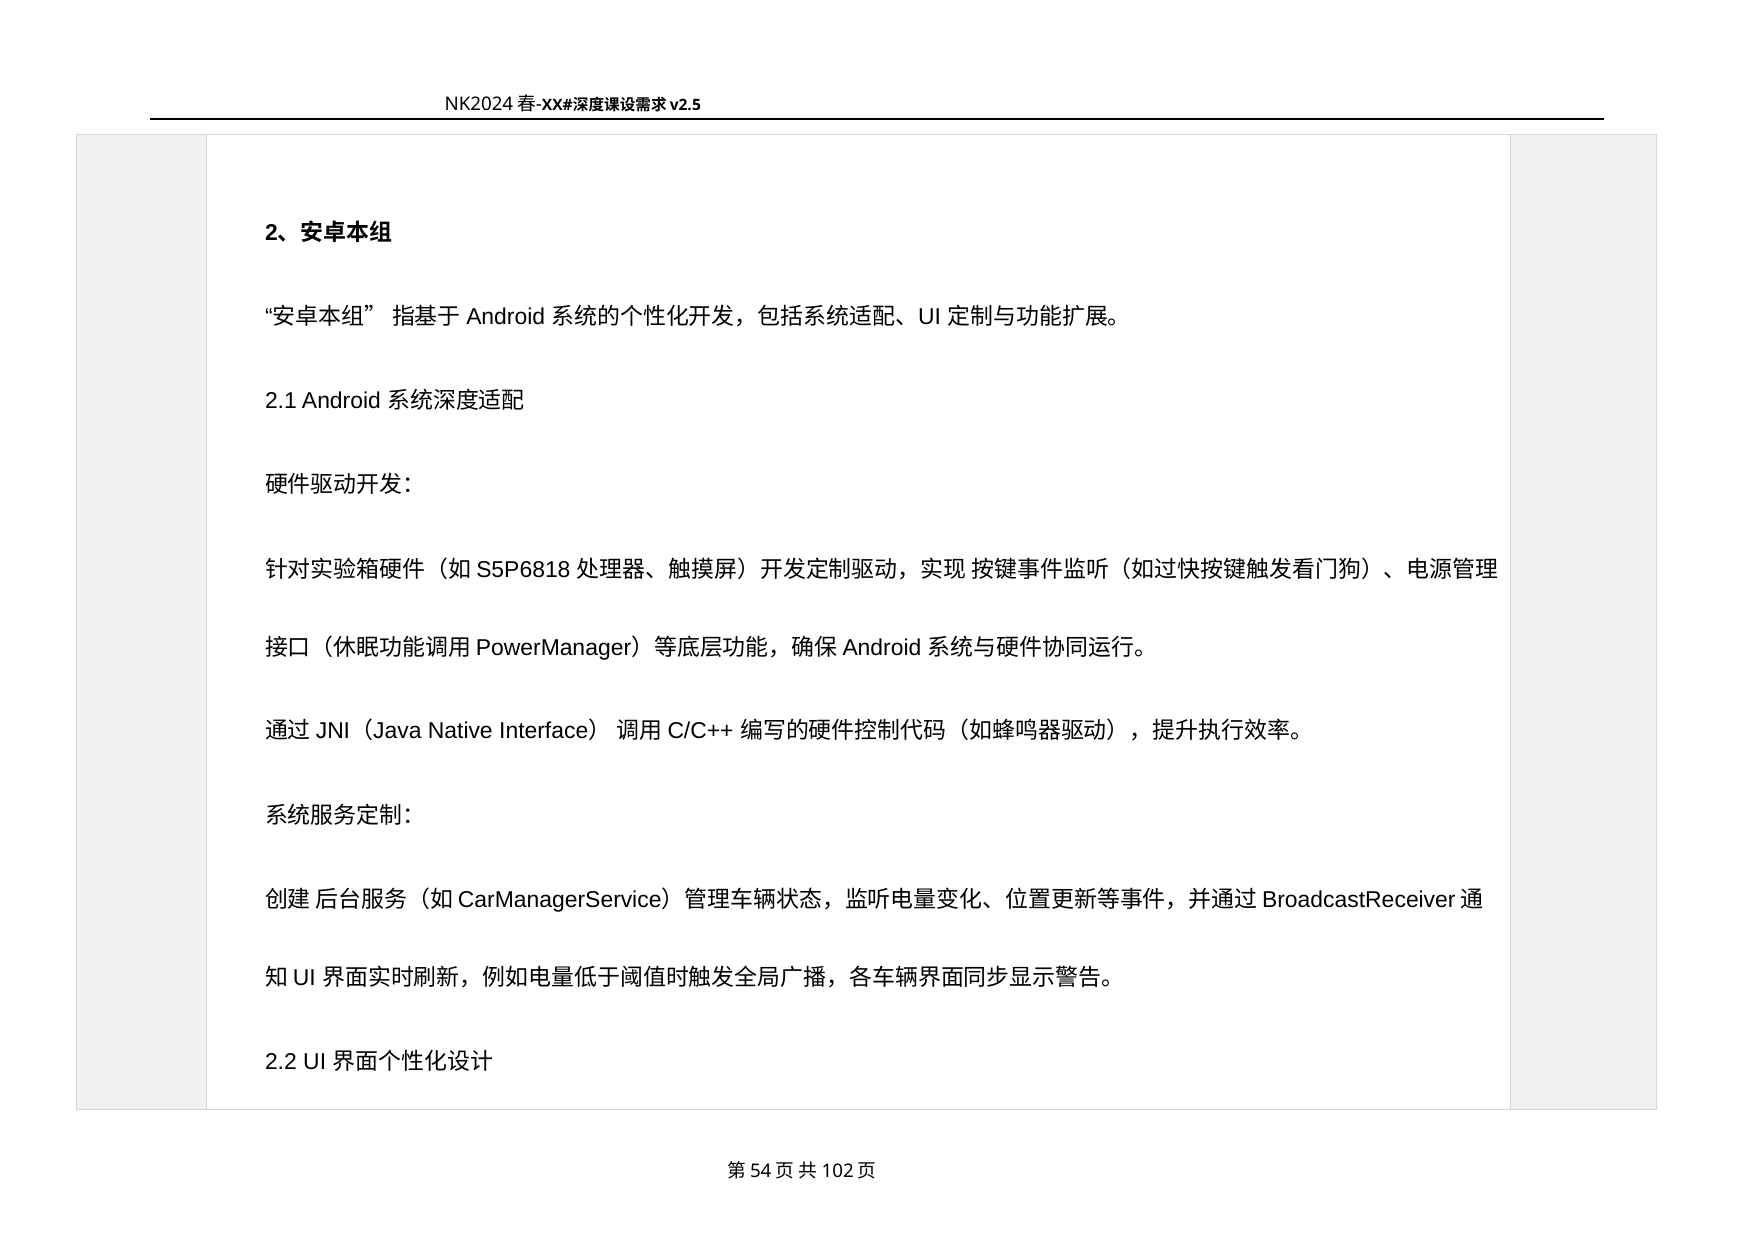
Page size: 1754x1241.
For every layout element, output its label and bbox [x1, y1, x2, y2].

table_cell [1511, 135, 1656, 1109]
table_cell [207, 135, 1510, 1109]
table_cell [77, 135, 206, 1109]
